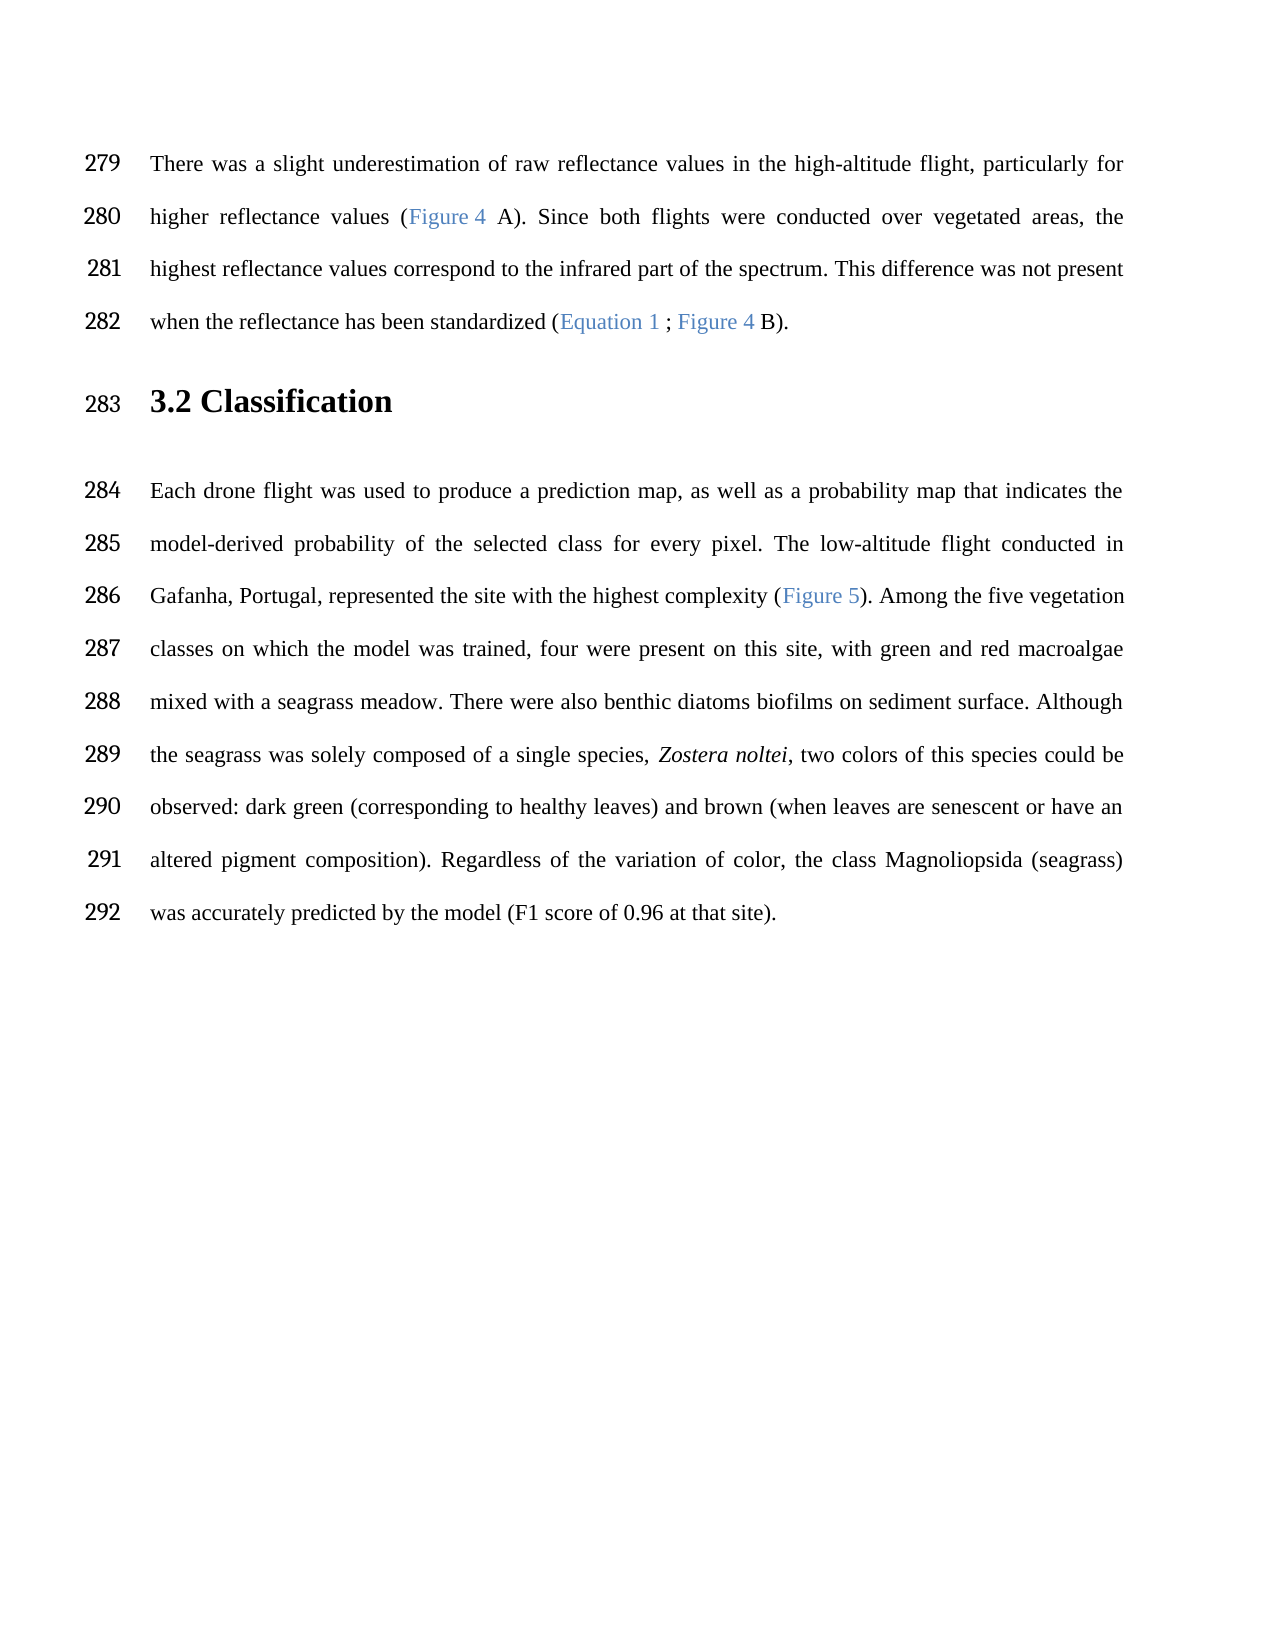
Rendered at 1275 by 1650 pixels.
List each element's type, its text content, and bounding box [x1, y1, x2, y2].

subtitle 3.2 Classification [150, 382, 1125, 420]
text There was a slight underestimation of raw reflectance values in the high-altitude flight, particularly for higher reflectance values (Figure 4 A). Since both flights were conducted over vegetated areas, the highest reflectance values correspond to the infrared part of the spectrum. This difference was not present when the reflectance has been standardized (Equation 1 ; Figure 4 B). [150, 150, 1125, 334]
text Each drone flight was used to produce a prediction map, as well as a probability map that indicates the model-derived probability of the selected class for every pixel. The low-altitude flight conducted in Gafanha, Portugal, represented the site with the highest complexity (Figure 5). Among the five vegetation classes on which the model was trained, four were present on this site, with green and red macroalgae mixed with a seagrass meadow. There were also benthic diatoms biofilms on sediment surface. Although the seagrass was solely composed of a single species, Zostera noltei, two colors of this species could be observed: dark green (corresponding to healthy leaves) and brown (when leaves are senescent or have an altered pigment composition). Regardless of the variation of color, the class Magnoliopsida (seagrass) was accurately predicted by the model (F1 score of 0.96 at that site). [150, 477, 1125, 925]
